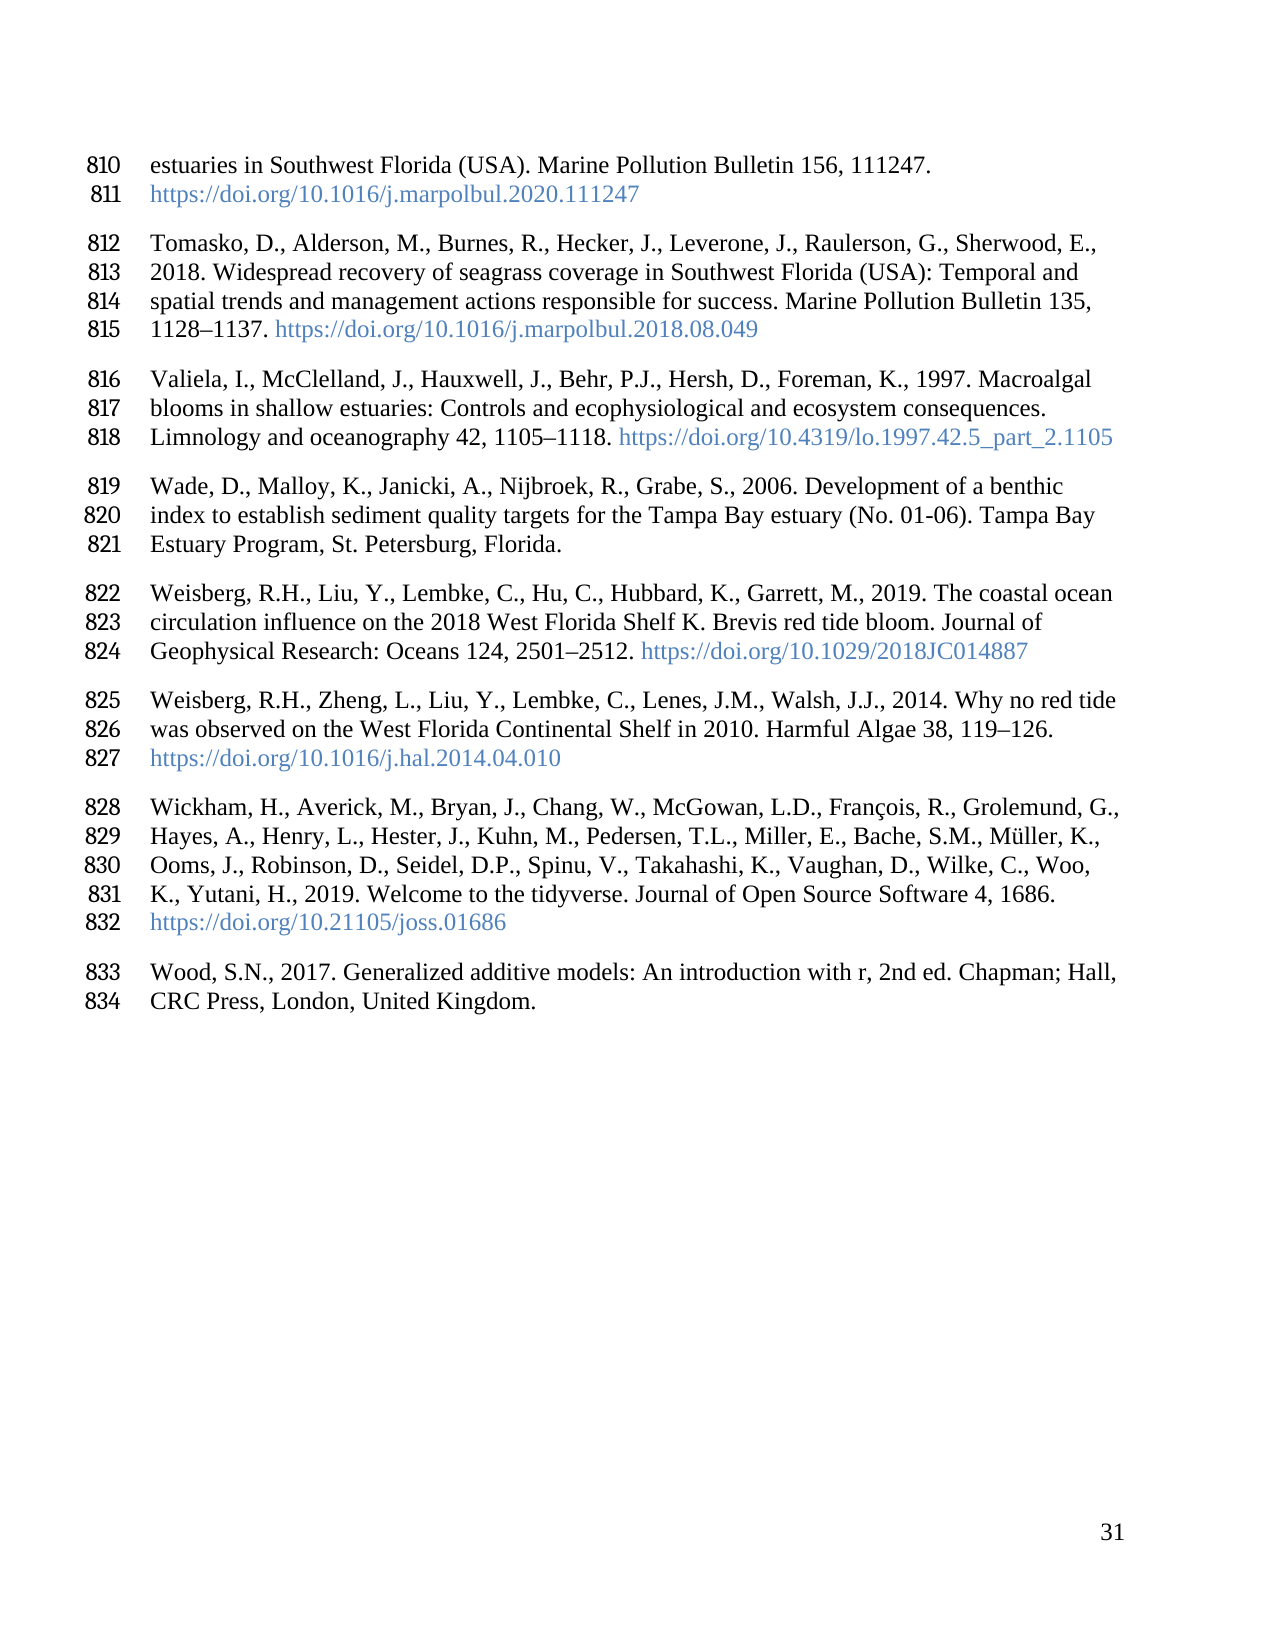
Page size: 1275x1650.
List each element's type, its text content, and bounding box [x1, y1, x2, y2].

text Valiela, I., McClelland, J., Hauxwell, J., Behr, P.J., Hersh, D., Foreman, K., 1997. Macroalgal blooms in shallow estuaries: Controls and ecophysiological and ecosystem consequences. Limnology and oceanography 42, 1105–1118. https://doi.org/10.4319/lo.1997.42.5_part_2.1105 [150, 364, 1125, 450]
text Wickham, H., Averick, M., Bryan, J., Chang, W., McGowan, L.D., François, R., Grolemund, G., Hayes, A., Henry, L., Hester, J., Kuhn, M., Pedersen, T.L., Miller, E., Bache, S.M., Müller, K., Ooms, J., Robinson, D., Seidel, D.P., Spinu, V., Takahashi, K., Vaughan, D., Wilke, C., Woo, K., Yutani, H., 2019. Welcome to the tidyverse. Journal of Open Source Software 4, 1686. https://doi.org/10.21105/joss.01686 [150, 792, 1125, 936]
text Tomasko, D., Alderson, M., Burnes, R., Hecker, J., Leverone, J., Raulerson, G., Sherwood, E., 2018. Widespread recovery of seagrass coverage in Southwest Florida (USA): Temporal and spatial trends and management actions responsible for success. Marine Pollution Bulletin 135, 1128–1137. https://doi.org/10.1016/j.marpolbul.2018.08.049 [150, 228, 1125, 343]
text Weisberg, R.H., Zheng, L., Liu, Y., Lembke, C., Lenes, J.M., Walsh, J.J., 2014. Why no red tide was observed on the West Florida Continental Shelf in 2010. Harmful Algae 38, 119–126. https://doi.org/10.1016/j.hal.2014.04.010 [150, 685, 1125, 772]
text Weisberg, R.H., Liu, Y., Lembke, C., Hu, C., Hubbard, K., Garrett, M., 2019. The coastal ocean circulation influence on the 2018 West Florida Shelf K. Brevis red tide bloom. Journal of Geophysical Research: Oceans 124, 2501–2512. https://doi.org/10.1029/2018JC014887 [150, 578, 1125, 664]
text Wood, S.N., 2017. Generalized additive models: An introduction with r, 2nd ed. Chapman; Hall, CRC Press, London, United Kingdom. [150, 957, 1125, 1014]
text Wade, D., Malloy, K., Janicki, A., Nijbroek, R., Grabe, S., 2006. Development of a benthic index to establish sediment quality targets for the Tampa Bay estuary (No. 01-06). Tampa Bay Estuary Program, St. Petersburg, Florida. [150, 471, 1125, 557]
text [150, 150, 1125, 207]
